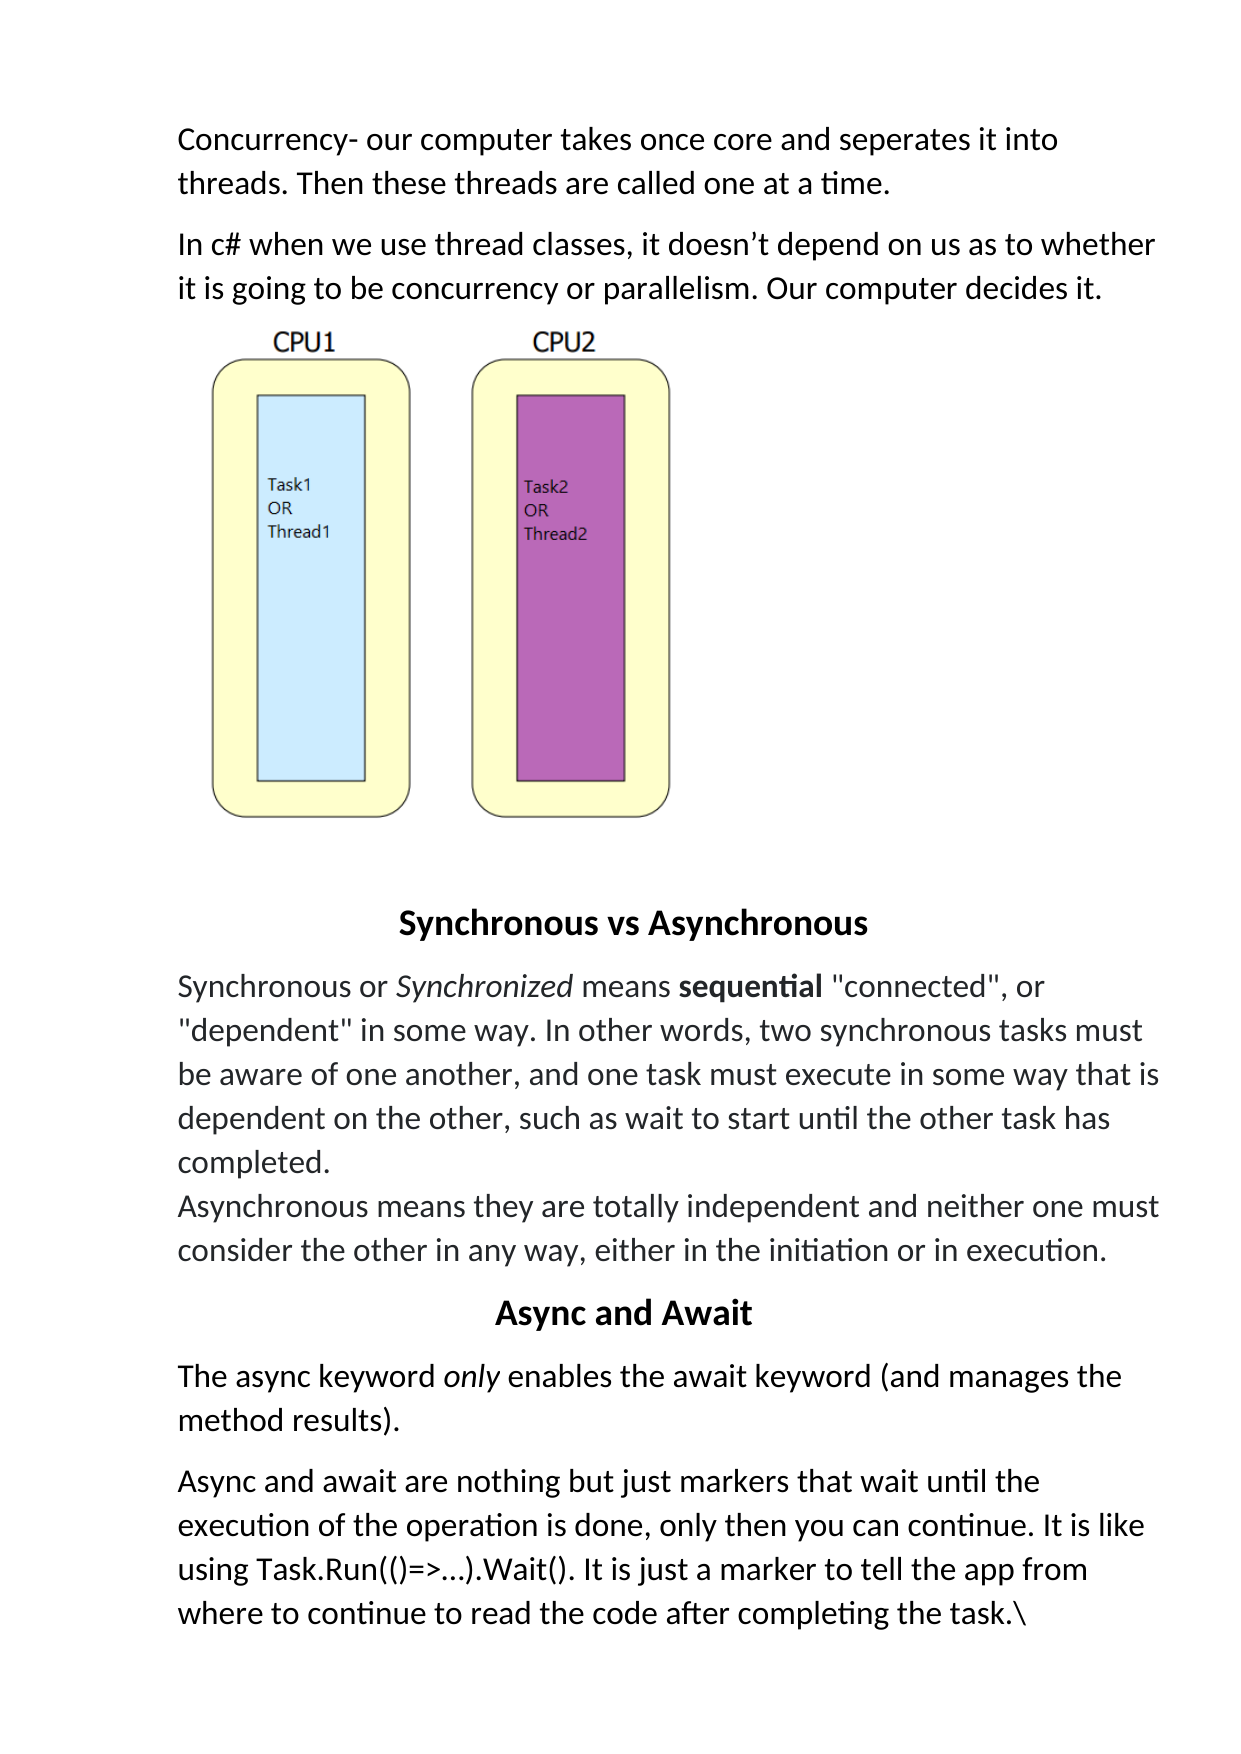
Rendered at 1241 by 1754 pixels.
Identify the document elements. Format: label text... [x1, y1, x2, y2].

text Async and Await [177, 1289, 1162, 1335]
text In c# when we use thread classes, it doesn’t depend on us as to whether it is going to be concurrency or parallelism. Our computer decides it. [177, 223, 1162, 307]
text Synchronous or Synchronized means sequential "connected", or "dependent" in some way. In other words, two synchronous tasks must be aware of one another, and one task must execute in some way that is dependent on the other, such as wait to start until the other task has completed. Asynchronous means they are totally independent and neither one must consider the other in any way, either in the initiation or in execution. [177, 965, 1162, 1269]
text Concurrency- our computer takes once core and seperates it into threads. Then these threads are called one at a time. [177, 118, 1162, 203]
text The async keyword only enables the await keyword (and manages the method results). [177, 1356, 1162, 1440]
text Async and await are nothing but just markers that wait until the execution of the operation is done, only then you can continue. It is like using Task.Run(()=>…).Wait(). It is just a marker to tell the app from where to continue to read the code after completing the task.\ [177, 1460, 1162, 1633]
picture [177, 327, 732, 820]
text Synchronous vs Asynchronous [177, 899, 1162, 945]
